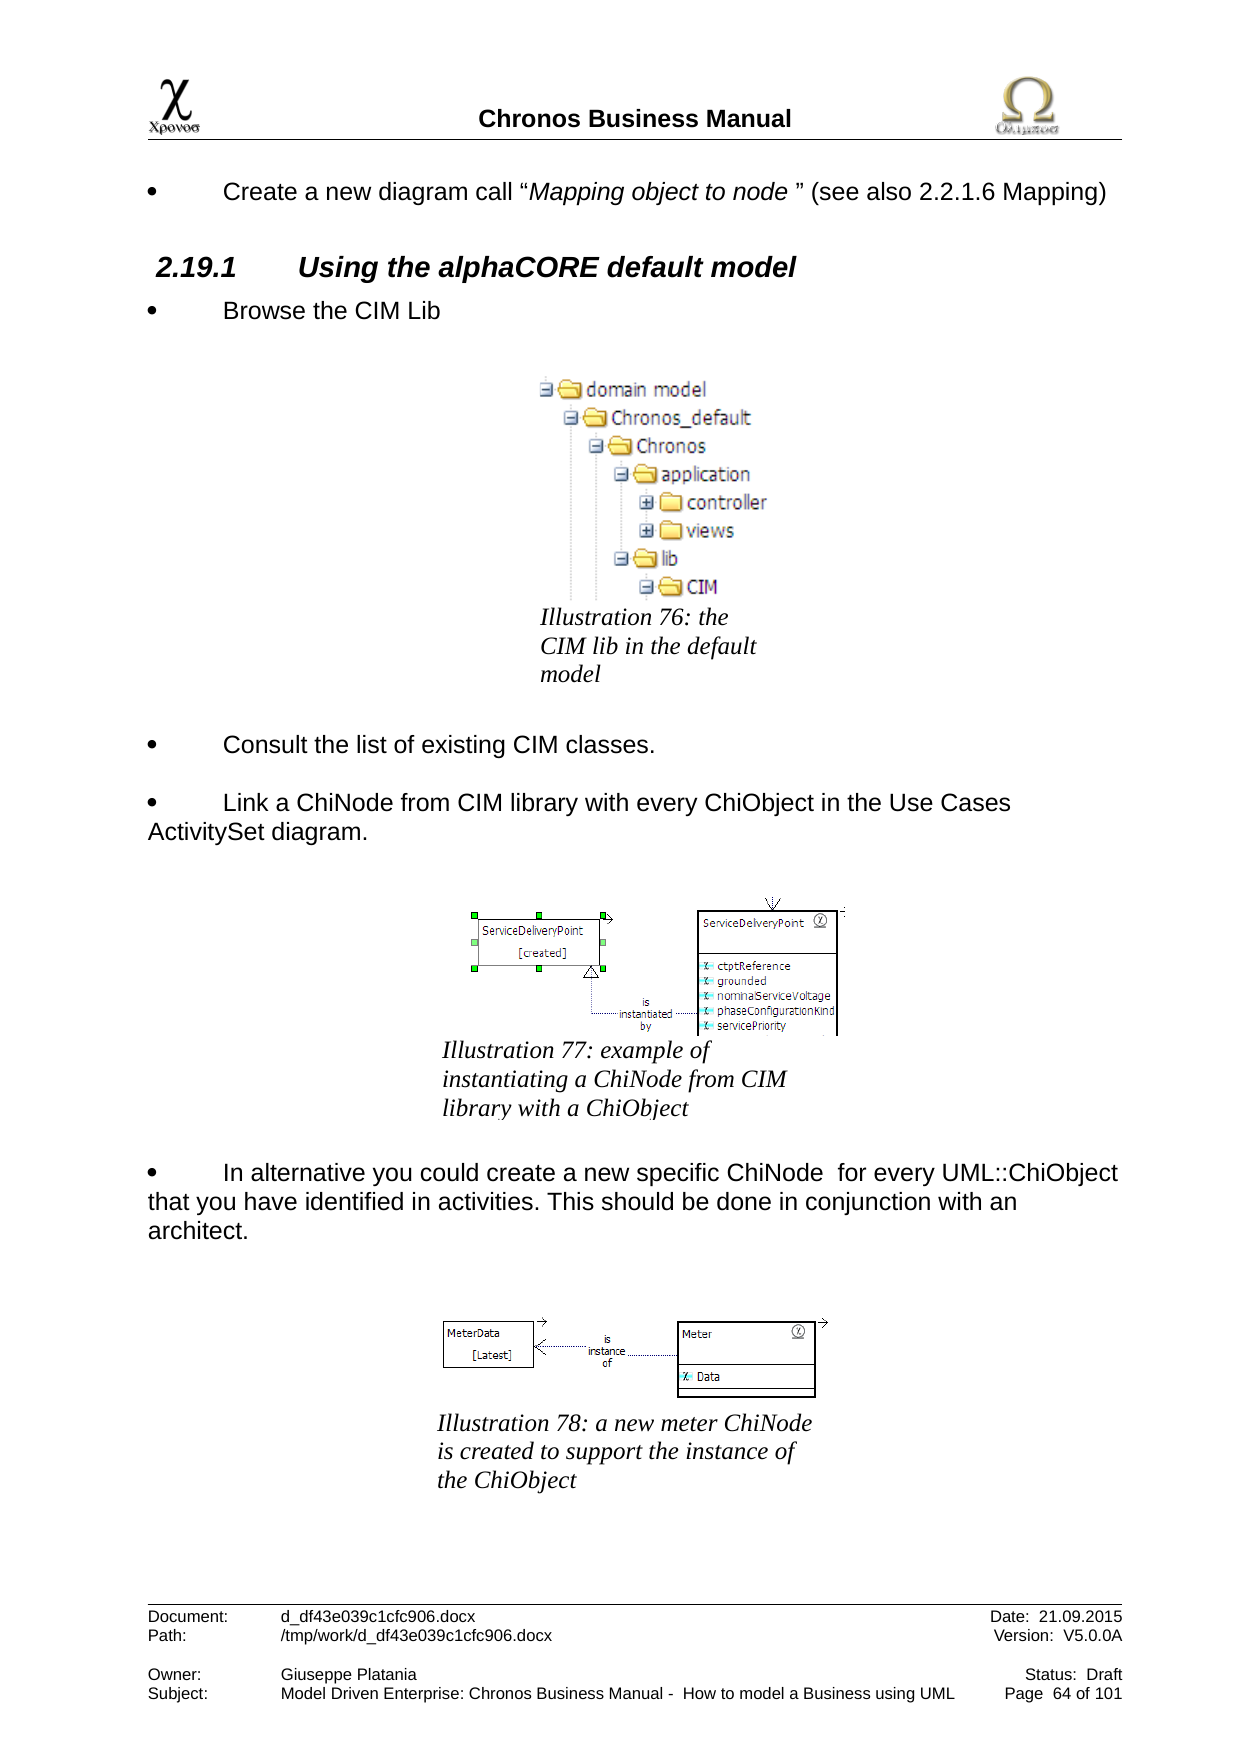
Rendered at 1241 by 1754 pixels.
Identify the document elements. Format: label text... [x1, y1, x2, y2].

list In alternative you could create a new specific ChiNode for every UML::ChiObject that you have identified in activities. This should be done in conjunction with an architect. [148, 1158, 1122, 1245]
subtitle Using the alphaCORE default model [148, 250, 1122, 284]
picture [992, 75, 1061, 135]
picture [441, 897, 845, 1036]
picture [436, 1309, 833, 1408]
list Consult the list of existing CIM classes. [148, 730, 1122, 759]
picture [539, 375, 785, 602]
list Link a ChiNode from CIM library with every ChiObject in the Use Cases ActivitySet diagram. [148, 788, 1122, 846]
list Browse the CIM Lib [148, 296, 1122, 324]
list Create a new diagram call “Mapping object to node ” (see also 2.2.1.6 Mapping) [148, 177, 1122, 206]
picture [147, 75, 201, 135]
